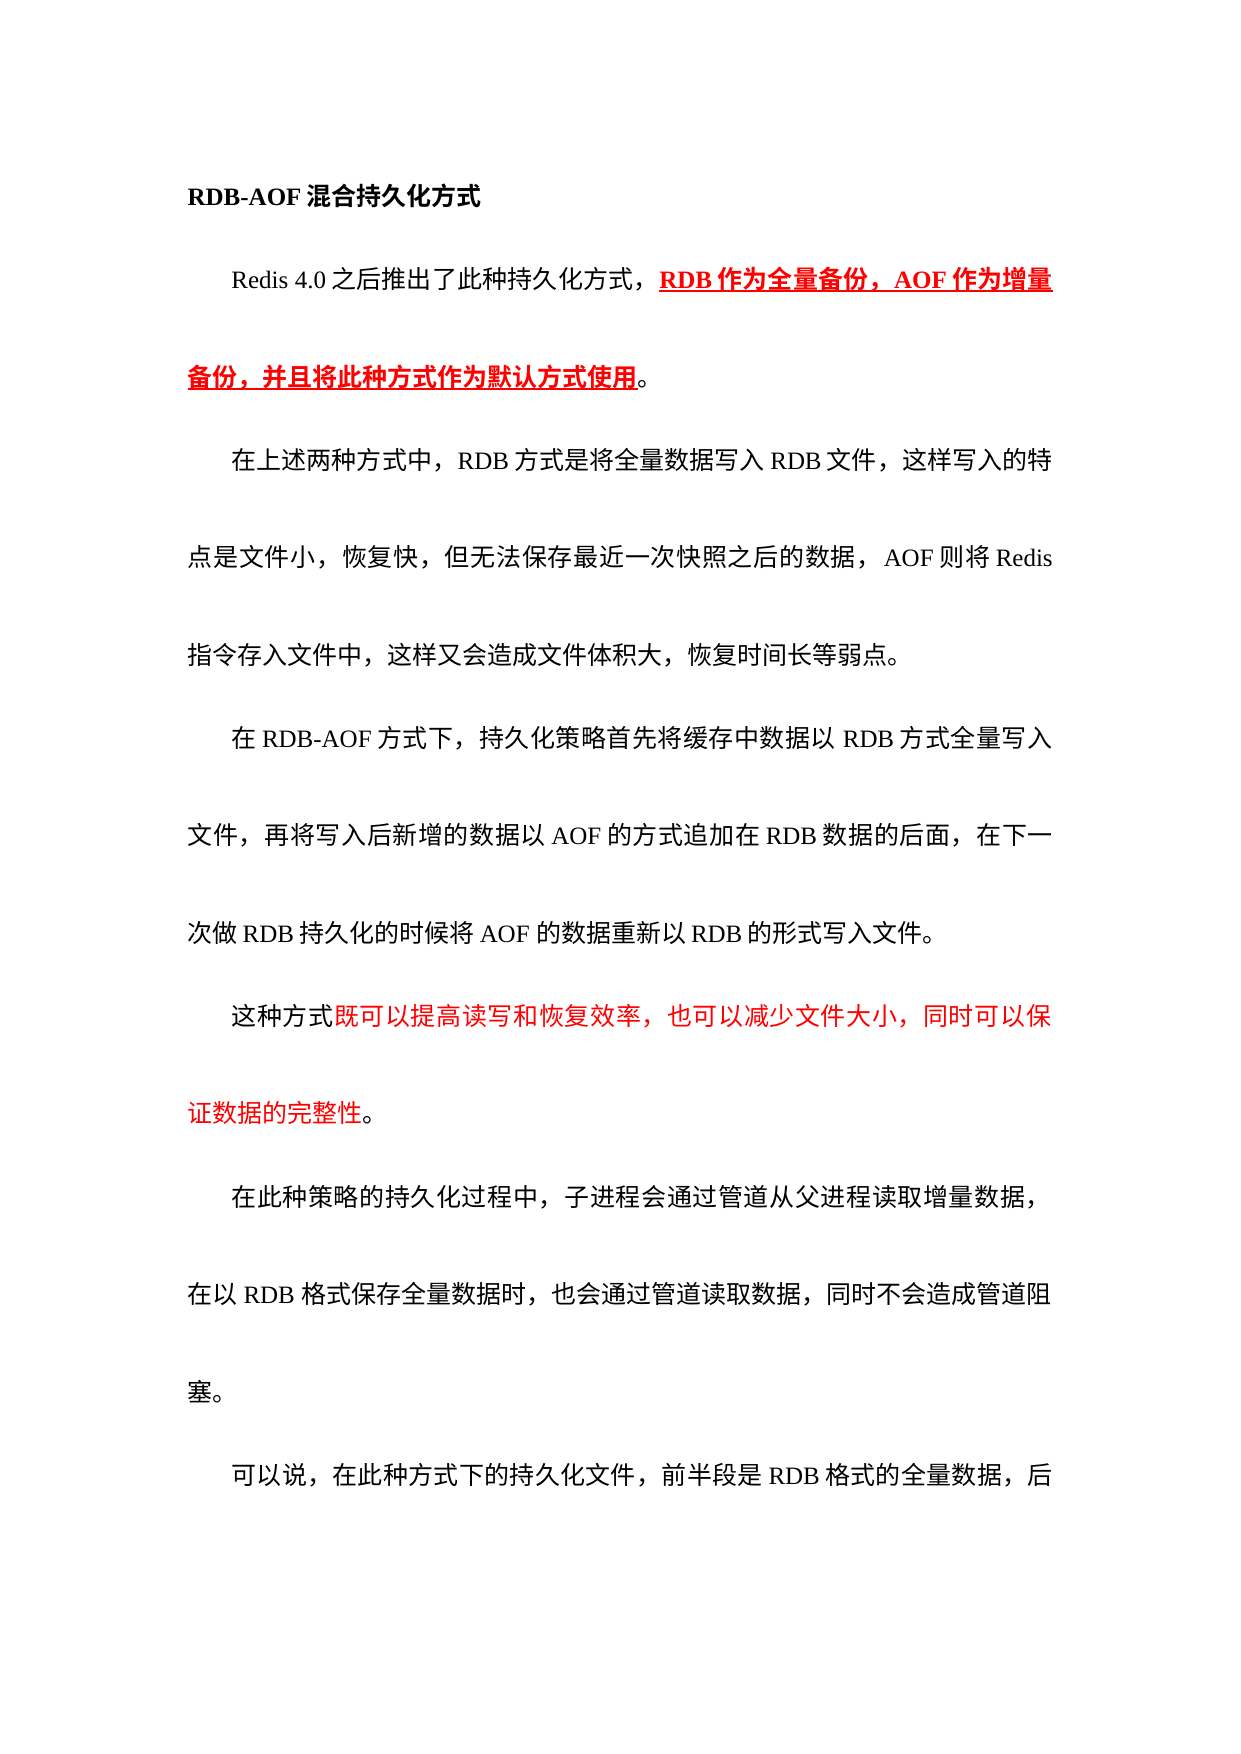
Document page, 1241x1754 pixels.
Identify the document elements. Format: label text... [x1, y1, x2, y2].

text 在RDB-AOF方式下，持久化策略首先将缓存中数据以RDB方式全量写入文件，再将写入后新增的数据以AOF的方式追加在RDB数据的后面，在下一次做RDB持久化的时候将 AOF 的数据重新以RDB的形式写入文件。 [187, 704, 1053, 964]
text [187, 1441, 1053, 1506]
text 在上述两种方式中，RDB方式是将全量数据写入RDB文件，这样写入的特点是文件小，恢复快，但无法保存最近一次快照之后的数据，AOF则将Redis指令存入文件中，这样又会造成文件体积大，恢复时间长等弱点。 [187, 426, 1053, 686]
text 在此种策略的持久化过程中，子进程会通过管道从父进程读取增量数据，在以 RDB 格式保存全量数据时，也会通过管道读取数据，同时不会造成管道阻塞。 [187, 1163, 1053, 1423]
subtitle RDB-AOF混合持久化方式 [187, 162, 1053, 227]
text 这种方式既可以提高读写和恢复效率，也可以减少文件大小，同时可以保证数据的完整性。 [187, 982, 1053, 1144]
text Redis 4.0之后推出了此种持久化方式，RDB作为全量备份，AOF作为增量备份，并且将此种方式作为默认方式使用。 [187, 245, 1053, 408]
